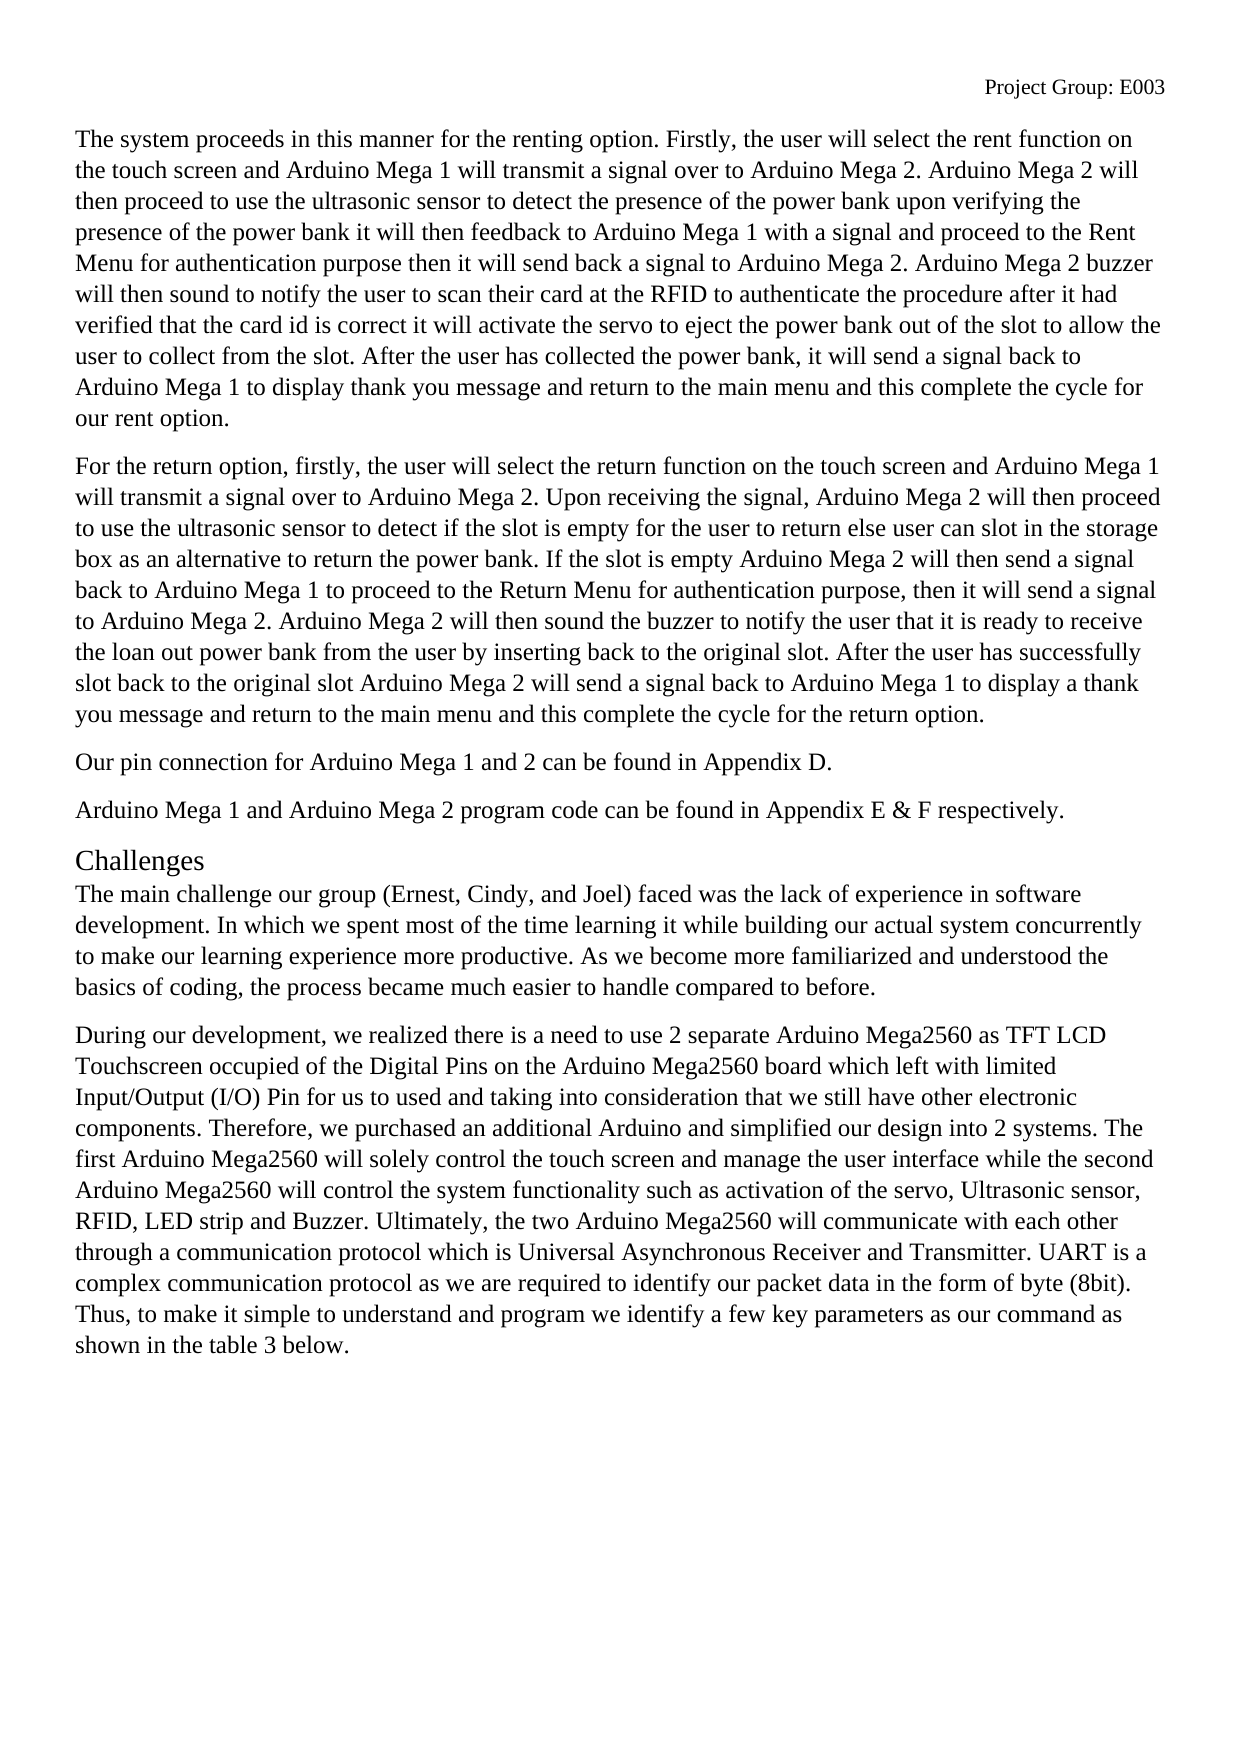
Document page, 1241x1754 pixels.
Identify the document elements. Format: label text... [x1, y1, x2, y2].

text The system proceeds in this manner for the renting option. Firstly, the user will select the rent function on the touch screen and Arduino Mega 1 will transmit a signal over to Arduino Mega 2. Arduino Mega 2 will then proceed to use the ultrasonic sensor to detect the presence of the power bank upon verifying the presence of the power bank it will then feedback to Arduino Mega 1 with a signal and proceed to the Rent Menu for authentication purpose then it will send back a signal to Arduino Mega 2. Arduino Mega 2 buzzer will then sound to notify the user to scan their card at the RFID to authenticate the procedure after it had verified that the card id is correct it will activate the servo to eject the power bank out of the slot to allow the user to collect from the slot. After the user has collected the power bank, it will send a signal back to Arduino Mega 1 to display thank you message and return to the main menu and this complete the cycle for our rent option. [75, 124, 1165, 432]
text The main challenge our group (Ernest, Cindy, and Joel) faced was the lack of experience in software development. In which we spent most of the time learning it while building our actual system concurrently to make our learning experience more productive. As we become more familiarized and understood the basics of coding, the process became much easier to handle compared to before. [75, 879, 1165, 1001]
text During our development, we realized there is a need to use 2 separate Arduino Mega2560 as TFT LCD Touchscreen occupied of the Digital Pins on the Arduino Mega2560 board which left with limited Input/Output (I/O) Pin for us to used and taking into consideration that we still have other electronic components. Therefore, we purchased an additional Arduino and simplified our design into 2 systems. The first Arduino Mega2560 will solely control the touch screen and manage the user interface while the second Arduino Mega2560 will control the system functionality such as activation of the servo, Ultrasonic sensor, RFID, LED strip and Buzzer. Ultimately, the two Arduino Mega2560 will communicate with each other through a communication protocol which is Universal Asynchronous Receiver and Transmitter. UART is a complex communication protocol as we are required to identify our packet data in the form of byte (8bit). Thus, to make it simple to understand and program we identify a few key parameters as our command as shown in the table 3 below. [75, 1020, 1165, 1359]
text Our pin connection for Arduino Mega 1 and 2 can be found in Appendix D. [75, 747, 1165, 776]
subtitle Challenges [75, 843, 1165, 876]
text Arduino Mega 1 and Arduino Mega 2 program code can be found in Appendix E & F respectively. [75, 795, 1165, 824]
text For the return option, firstly, the user will select the return function on the touch screen and Arduino Mega 1 will transmit a signal over to Arduino Mega 2. Upon receiving the signal, Arduino Mega 2 will then proceed to use the ultrasonic sensor to detect if the slot is empty for the user to return else user can slot in the storage box as an alternative to return the power bank. If the slot is empty Arduino Mega 2 will then send a signal back to Arduino Mega 1 to proceed to the Return Menu for authentication purpose, then it will send a signal to Arduino Mega 2. Arduino Mega 2 will then sound the buzzer to notify the user that it is ready to receive the loan out power bank from the user by inserting back to the original slot. After the user has successfully slot back to the original slot Arduino Mega 2 will send a signal back to Arduino Mega 1 to display a thank you message and return to the main menu and this complete the cycle for the return option. [75, 451, 1165, 728]
